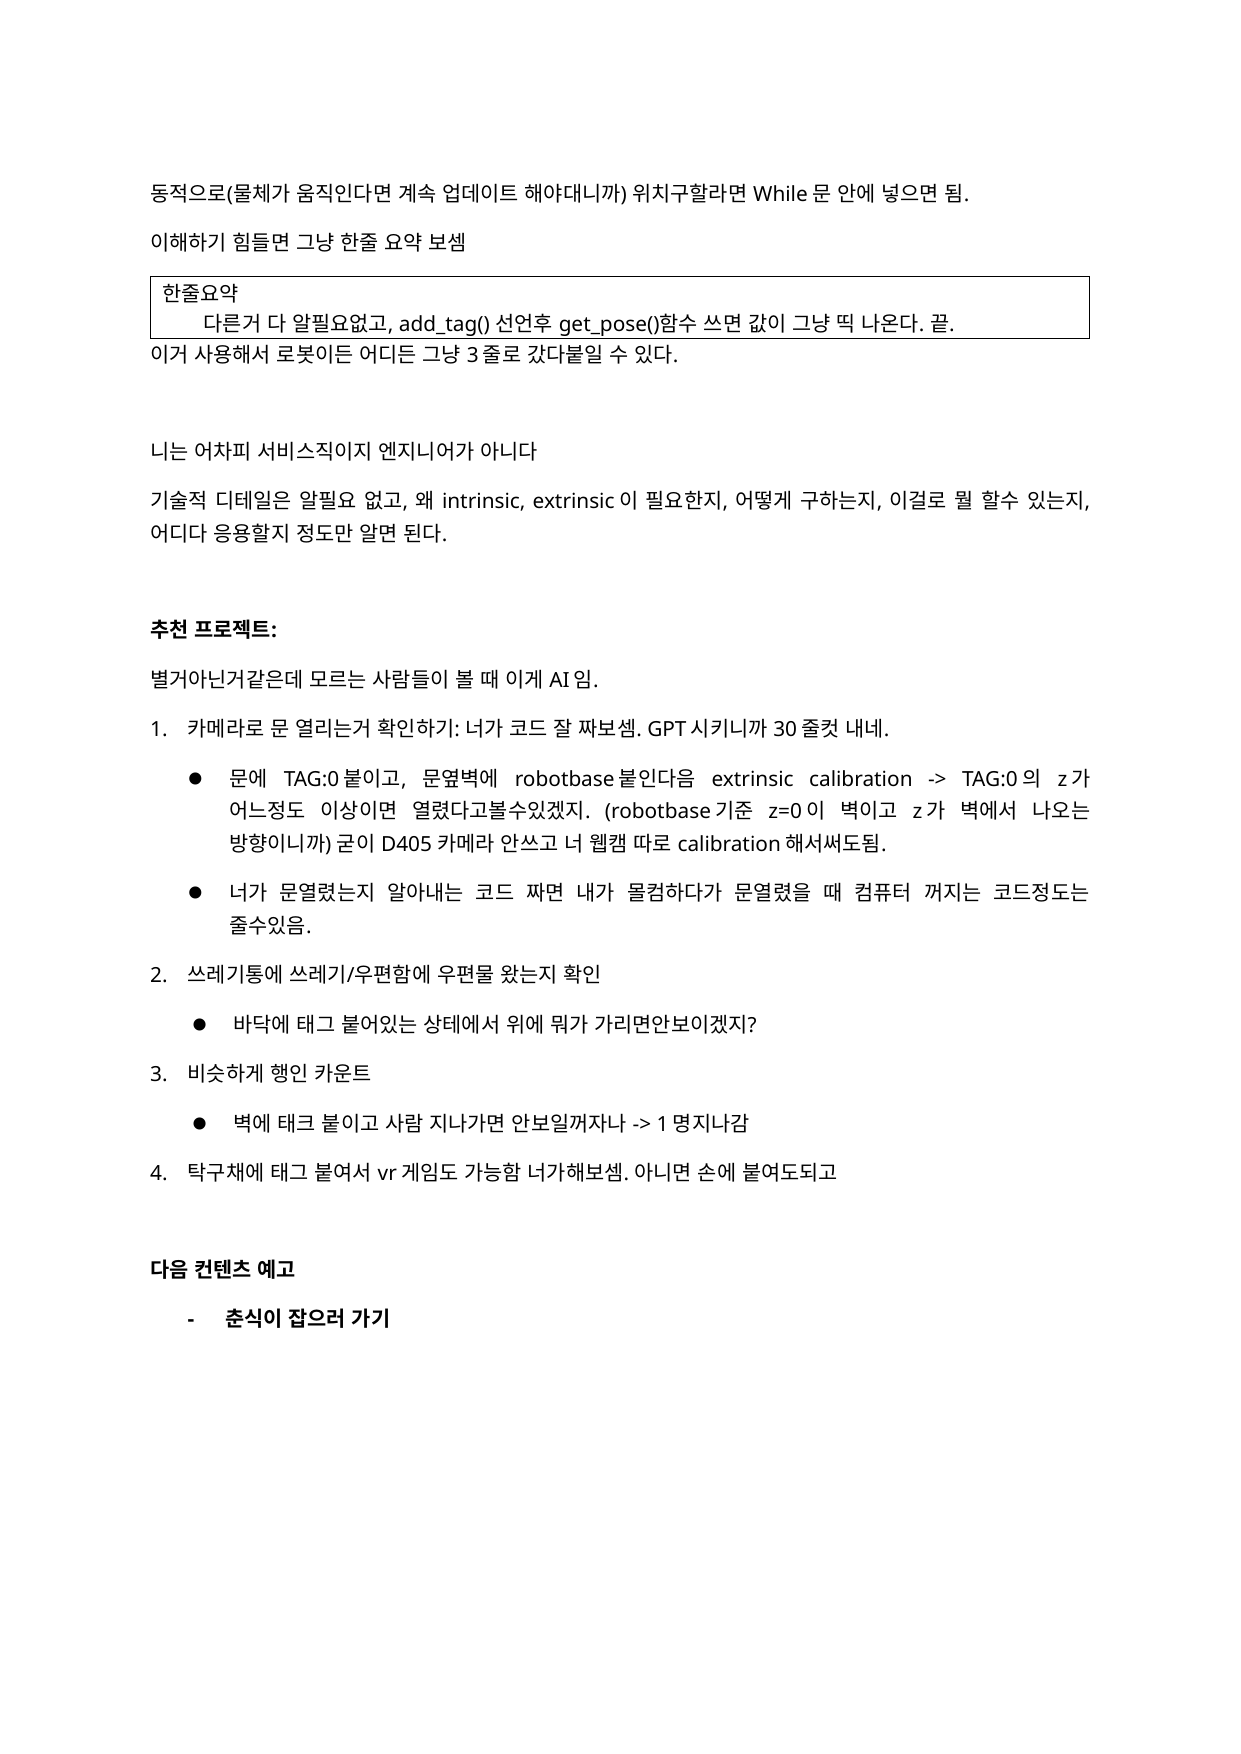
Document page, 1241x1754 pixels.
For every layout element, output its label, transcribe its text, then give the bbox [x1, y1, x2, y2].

list 비슷하게 행인 카운트 [150, 1057, 1090, 1088]
text 니는 어차피 서비스직이지 엔지니어가 아니다 [150, 435, 1090, 465]
text 기술적 디테일은 알필요 없고, 왜 intrinsic, extrinsic이 필요한지, 어떻게 구하는지, 이걸로 뭘 할수 있는지, 어디다 응용할지 정도만 알면 된다. [150, 484, 1090, 547]
text 이해하기 힘들면 그냥 한줄 요약 보셈 [150, 227, 1090, 257]
text 다음 컨텐츠 예고 [150, 1253, 1090, 1283]
list 너가 문열렸는지 알아내는 코드 짜면 내가 몰컴하다가 문열렸을 때 컴퓨터 꺼지는 코드정도는 줄수있음. [187, 877, 1090, 939]
list 쓰레기통에 쓰레기/우편함에 우편물 왔는지 확인 [150, 959, 1090, 989]
text 추천 프로젝트: [150, 614, 1090, 644]
text 이거 사용해서 로봇이든 어디든 그냥 3줄로 갔다붙일 수 있다. [150, 339, 1090, 369]
list 벽에 태크 붙이고 사람 지나가면 안보일꺼자나 -> 1명지나감 [192, 1107, 1090, 1137]
text 동적으로(물체가 움직인다면 계속 업데이트 해야대니까) 위치구할라면 While문 안에 넣으면 됨. [150, 177, 1090, 207]
text 별거아닌거같은데 모르는 사람들이 볼 때 이게 AI임. [150, 663, 1090, 693]
list 탁구채에 태그 붙여서 vr게임도 가능함 너가해보셈. 아니면 손에 붙여도되고 [150, 1156, 1090, 1186]
list 바닥에 태그 붙어있는 상테에서 위에 뭐가 가리면안보이겠지? [192, 1008, 1090, 1038]
list 춘식이 잡으러 가기 [187, 1302, 1090, 1332]
list 카메라로 문 열리는거 확인하기: 너가 코드 잘 짜보셈. GPT시키니까 30줄컷 내네. [150, 712, 1090, 743]
table_header 한줄요약 다른거 다 알필요없고, add_tag() 선언후 get_pose()함수 쓰면 값이 그냥 띡 나온다. 끝. [151, 277, 1089, 337]
list 문에 TAG:0붙이고, 문옆벽에 robotbase붙인다음 extrinsic calibration -> TAG:0의 z가 어느정도 이상이면 열렸다고볼수있겠지. (robotbase기준 z=0이 벽이고 z가 벽에서 나오는 방향이니까) 굳이 D405 카메라 안쓰고 너 웹캠 따로 calibration해서써도됨. [187, 762, 1090, 858]
